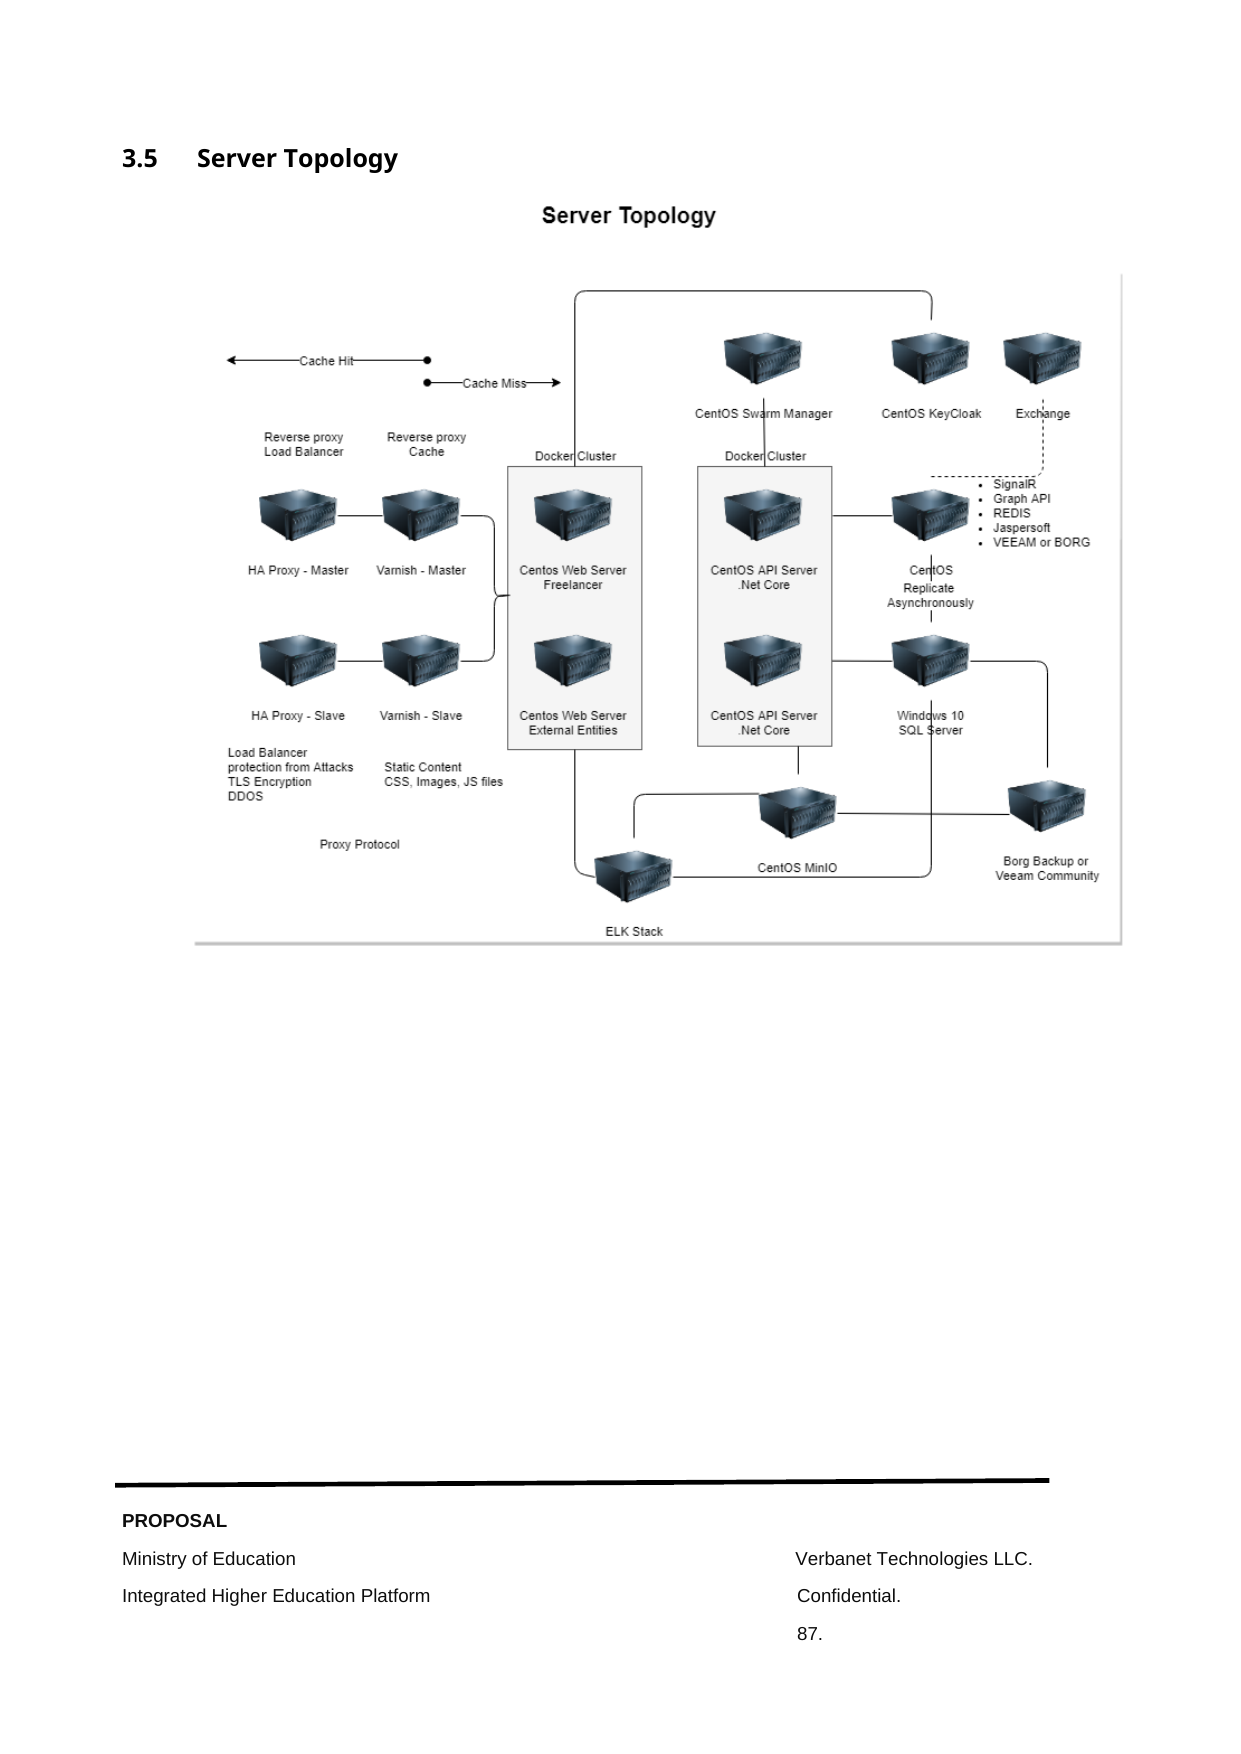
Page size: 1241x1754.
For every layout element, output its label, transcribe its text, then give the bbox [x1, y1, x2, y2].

subtitle Server Topology [122, 141, 1053, 175]
picture [191, 203, 1123, 946]
